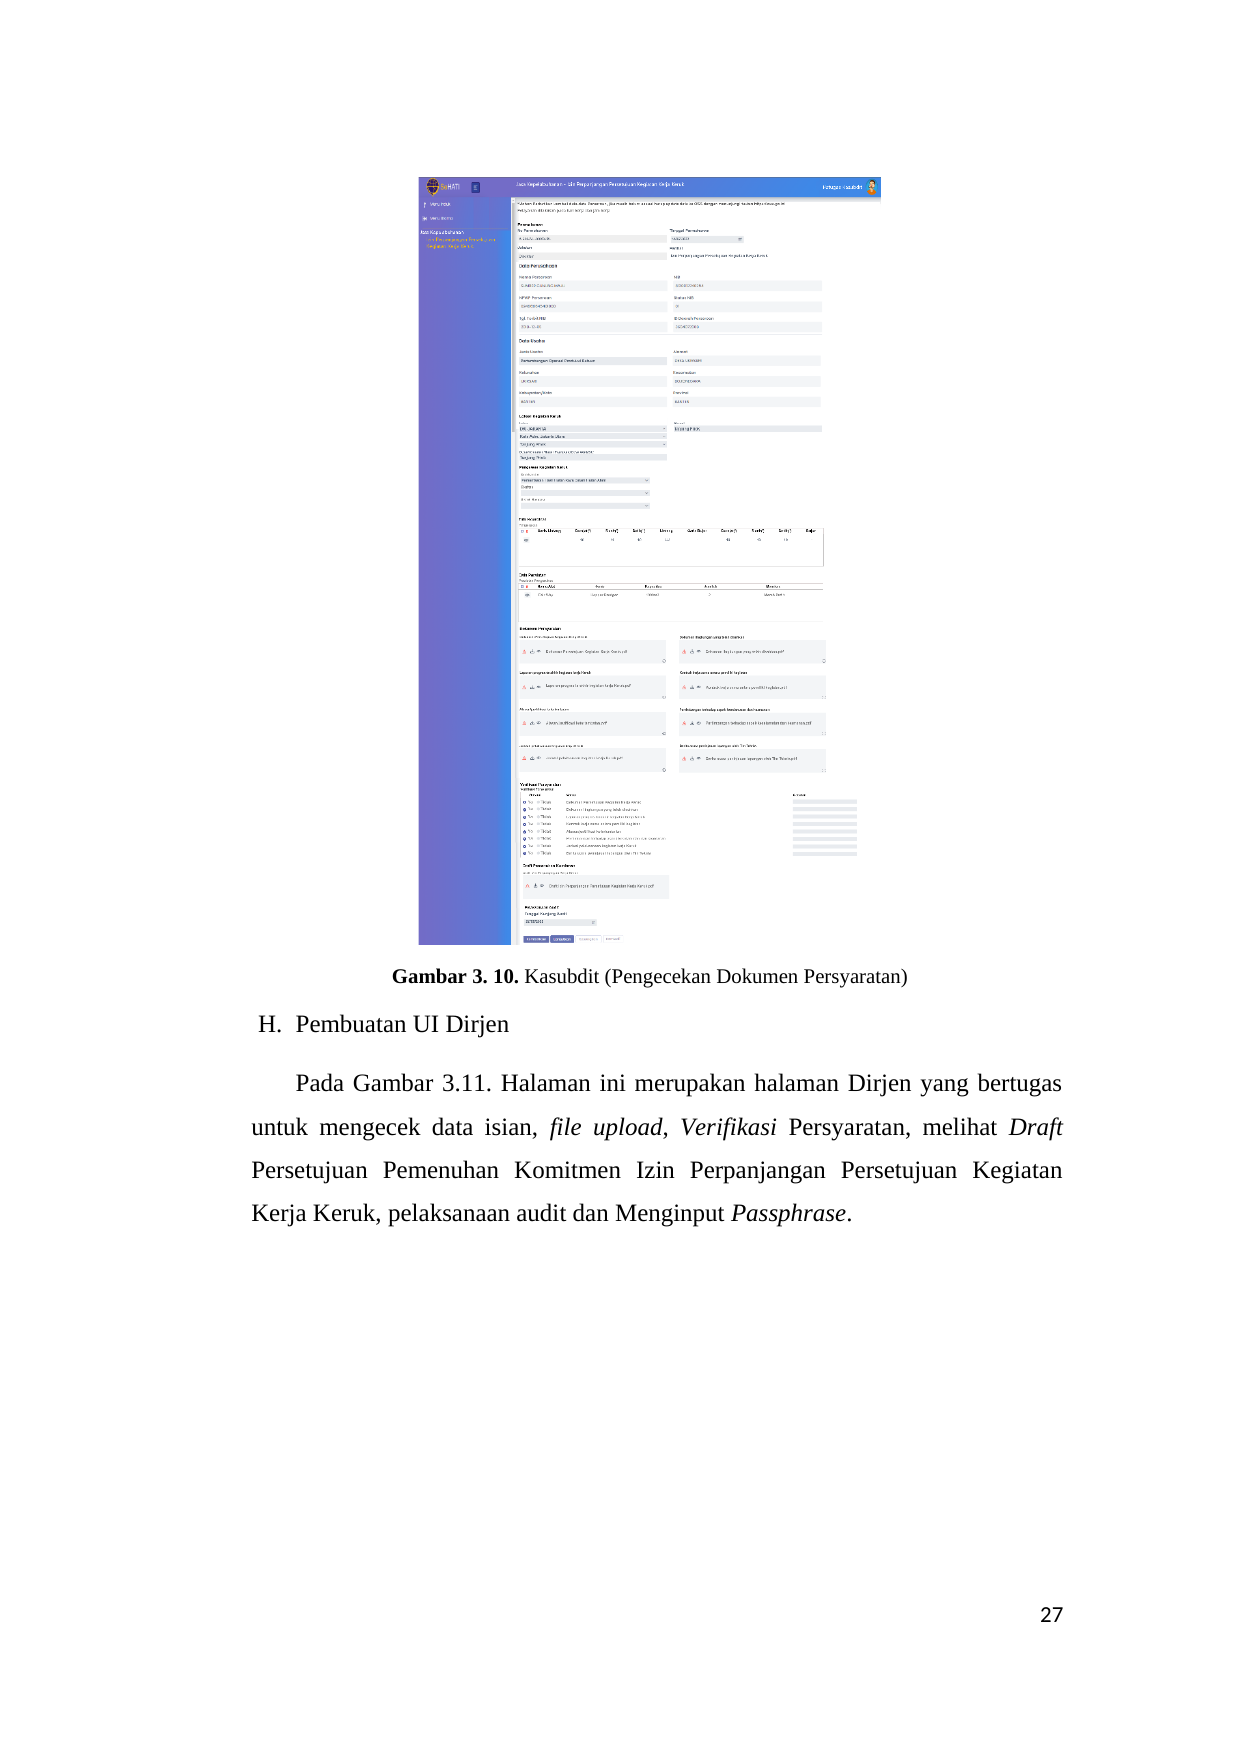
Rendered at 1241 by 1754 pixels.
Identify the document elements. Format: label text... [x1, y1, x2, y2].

list Pembuatan UI Dirjen [258, 1009, 1063, 1037]
text Gambar 3. 10. Kasubdit (Pengecekan Dokumen Persyaratan) [236, 964, 1063, 988]
text Pada Gambar 3.11. Halaman ini merupakan halaman Dirjen yang bertugas untuk mengecek data isian, file upload, Verifikasi Persyaratan, melihat Draft Persetujuan Pemenuhan Komitmen Izin Perpanjangan Persetujuan Kegiatan Kerja Keruk, pelaksanaan audit dan Menginput Passphrase. [251, 1068, 1063, 1227]
picture [418, 177, 881, 945]
